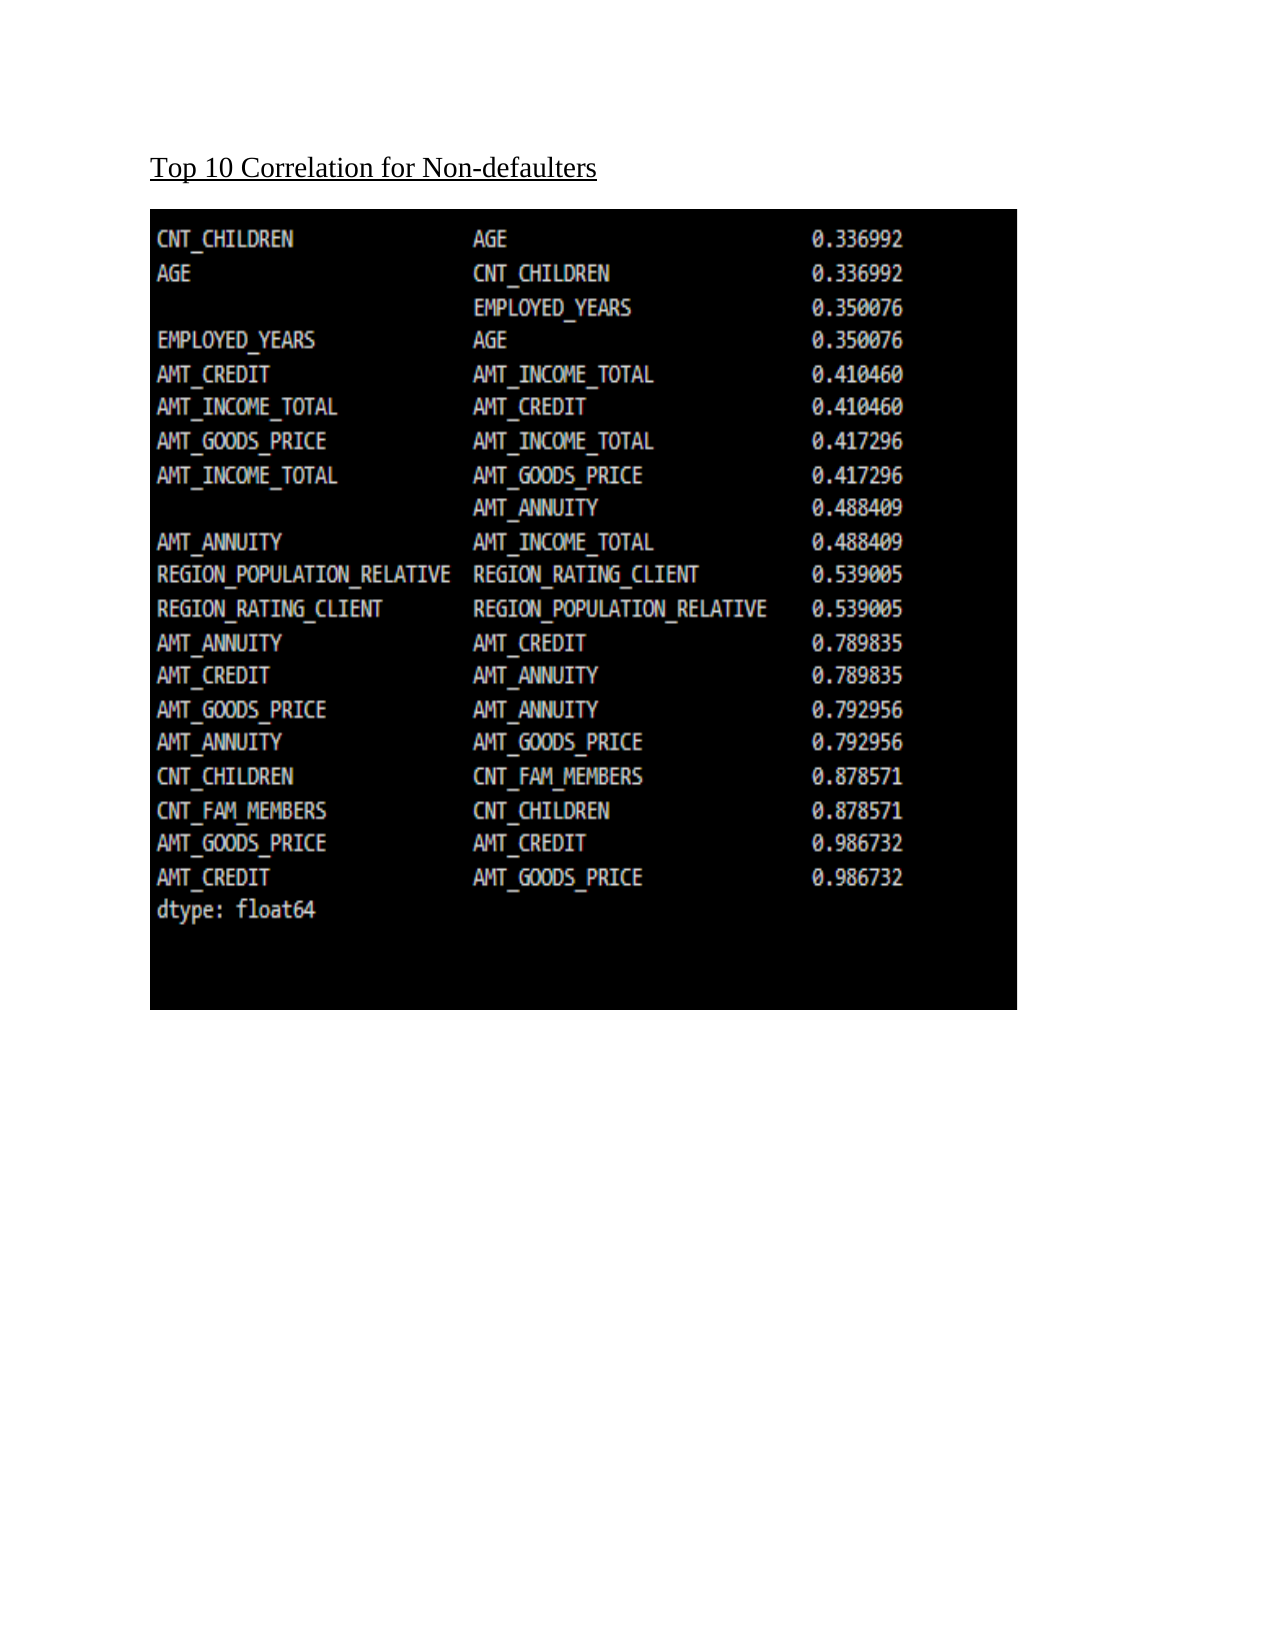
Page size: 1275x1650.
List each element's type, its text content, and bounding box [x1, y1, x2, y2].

text Top 10 Correlation for Non-defaulters [150, 150, 1125, 183]
picture [150, 209, 1018, 1010]
